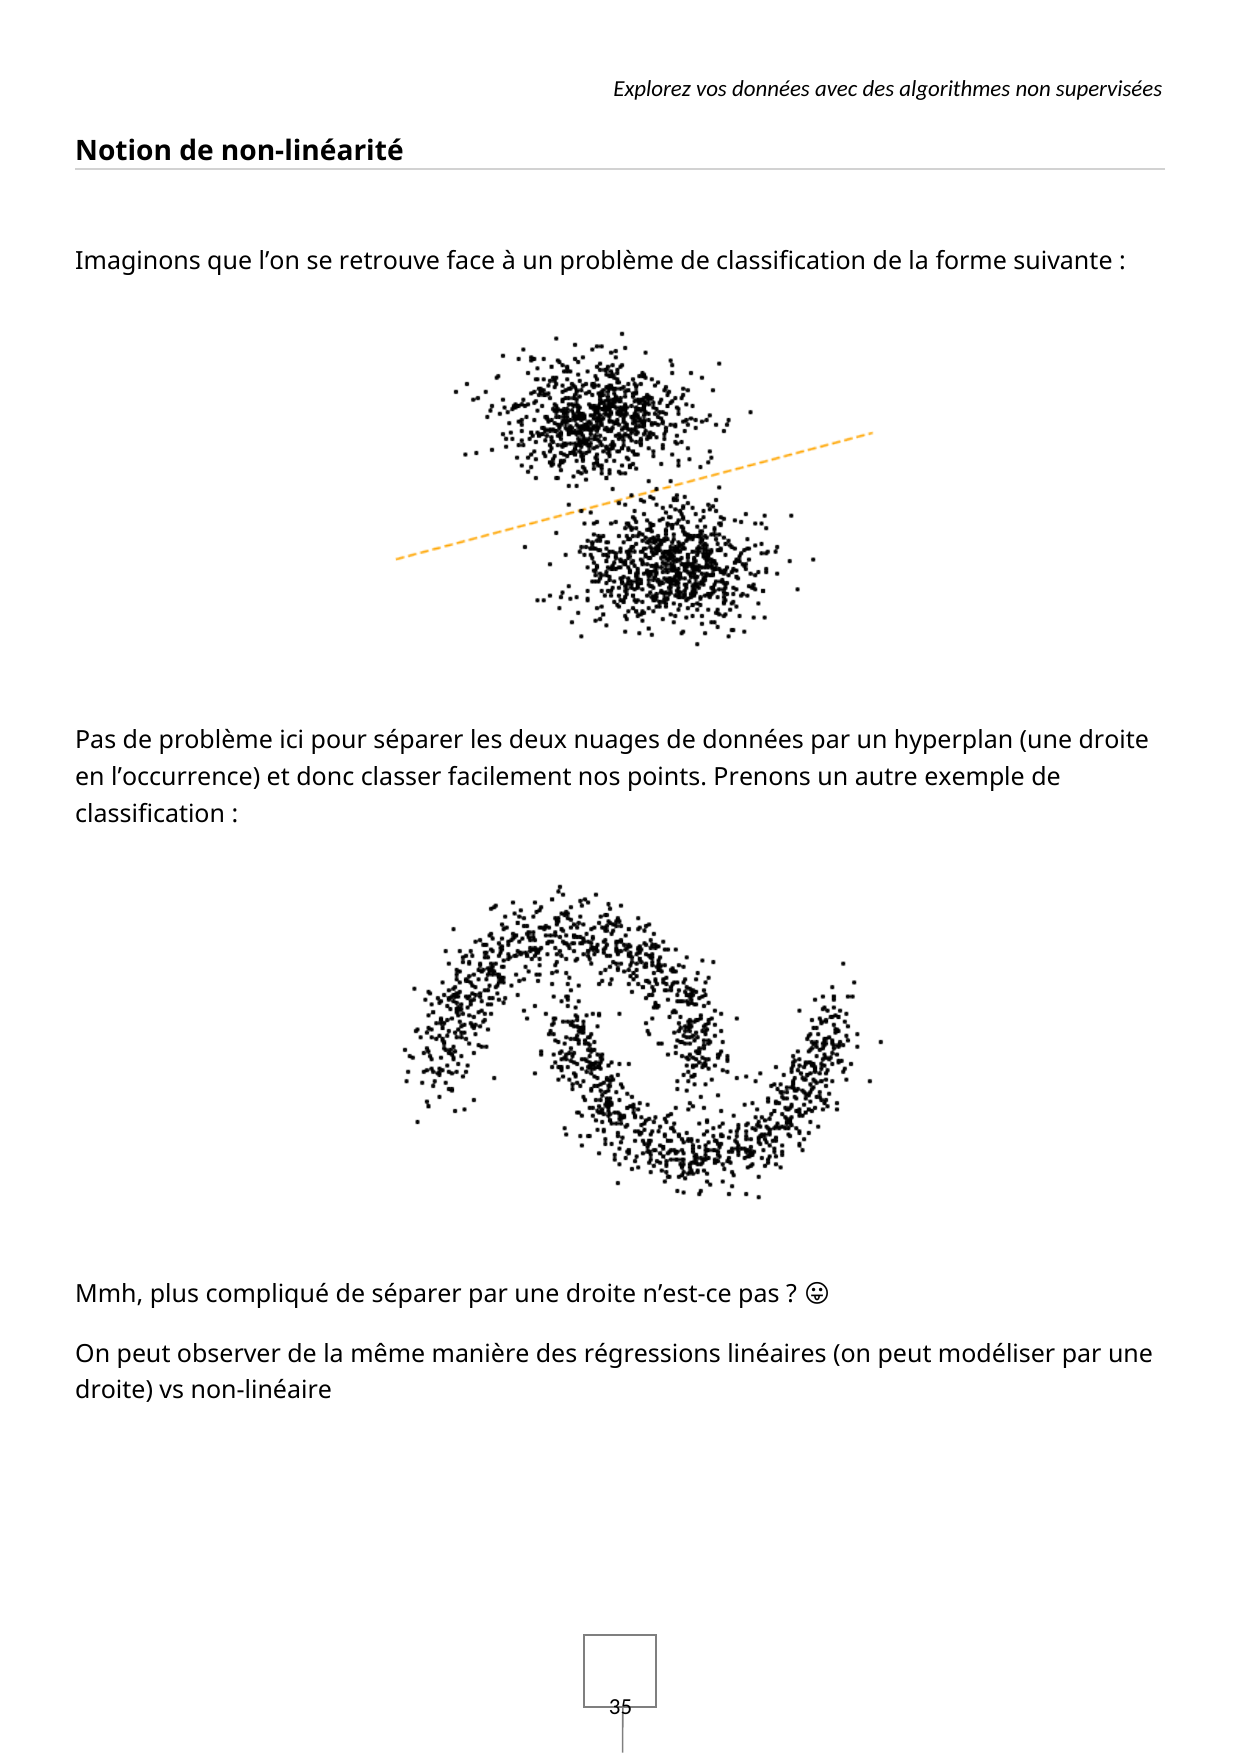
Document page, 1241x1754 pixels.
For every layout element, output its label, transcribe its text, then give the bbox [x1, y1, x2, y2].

text Mmh, plus compliqué de séparer par une droite n’est-ce pas ? 😛 [75, 1275, 1165, 1309]
picture [320, 855, 920, 1250]
text On peut observer de la même manière des régressions linéaires (on peut modéliser par une droite) vs non-linéaire [75, 1335, 1165, 1406]
text Imaginons que l’on se retrouve face à un problème de classification de la forme suivante : [75, 242, 1165, 277]
picture [327, 302, 913, 697]
text Pas de problème ici pour séparer les deux nuages de données par un hyperplan (une droite en l’occurrence) et donc classer facilement nos points. Prenons un autre exemple de classification : [75, 722, 1165, 830]
subtitle Notion de non-linéarité [75, 130, 1165, 168]
